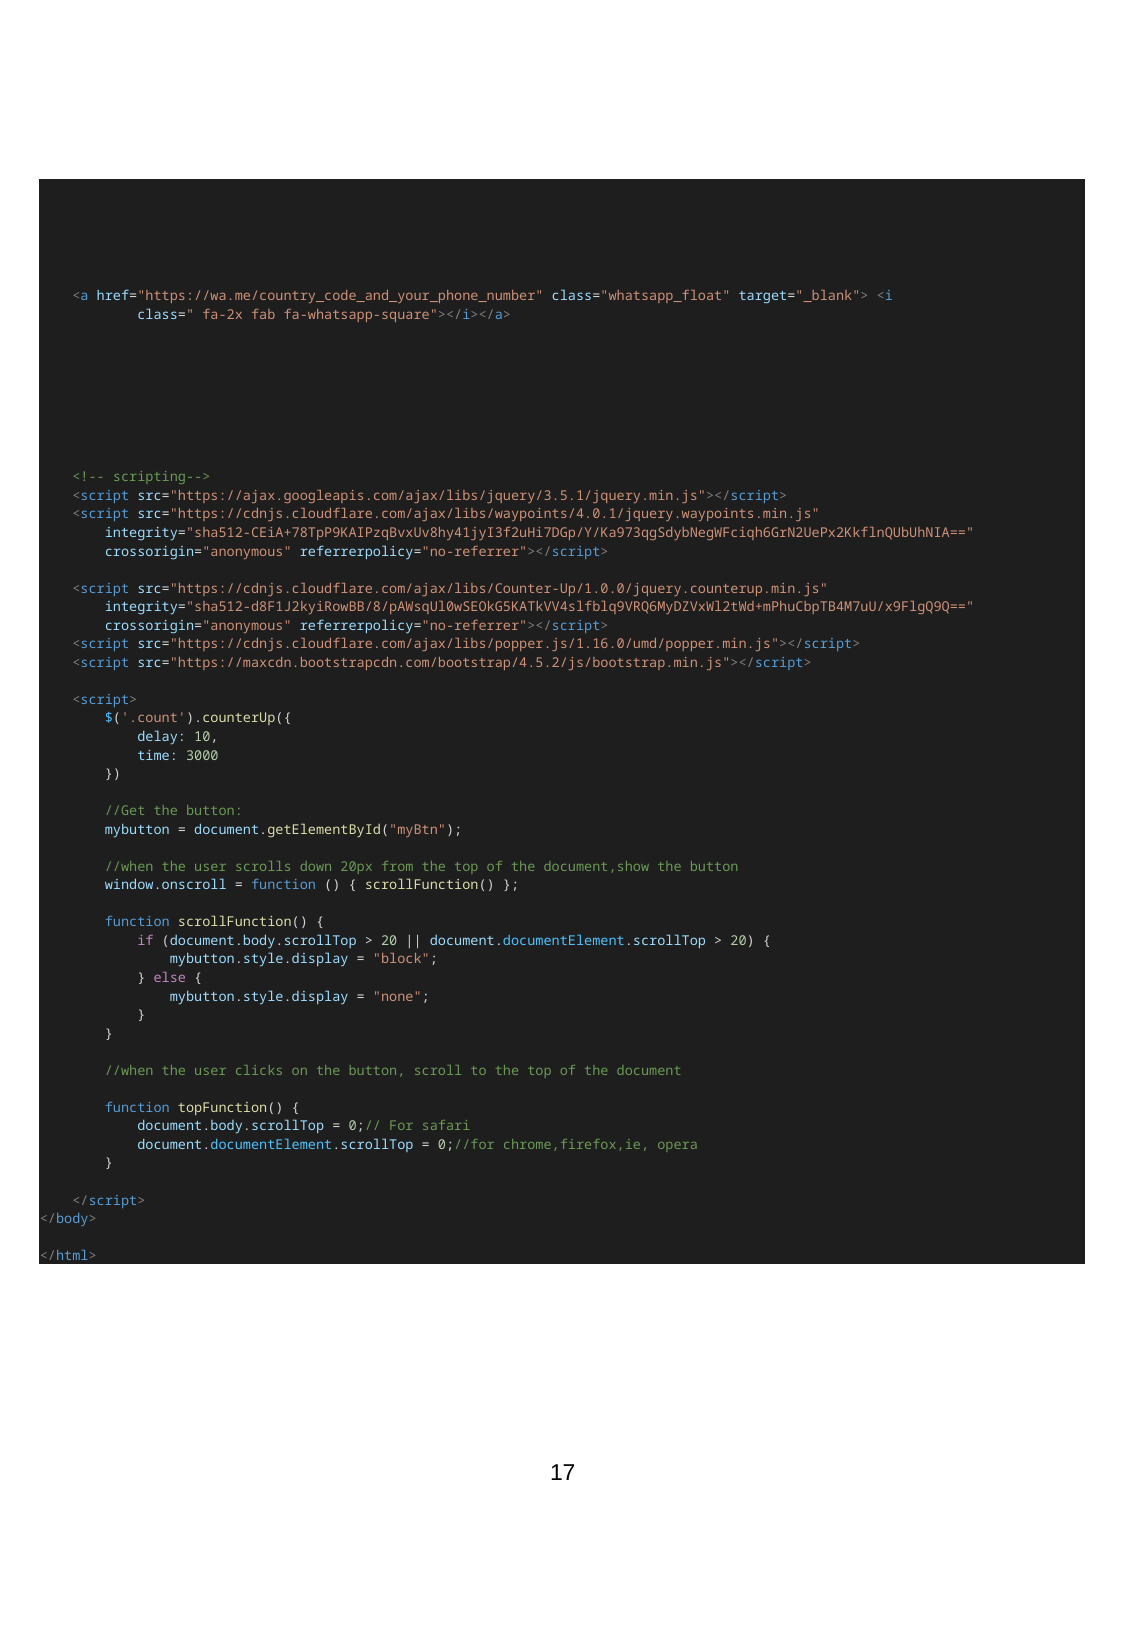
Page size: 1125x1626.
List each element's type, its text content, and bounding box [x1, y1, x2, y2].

text </html> [39, 1246, 1085, 1264]
text </body> [39, 1209, 1085, 1227]
text <script src="https://maxcdn.bootstrapcdn.com/bootstrap/4.5.2/js/bootstrap.min.js"></script> [39, 653, 1085, 671]
text //when the user clicks on the button, scroll to the top of the document [39, 1061, 1085, 1079]
text }) [39, 764, 1085, 782]
text <script src="https://ajax.googleapis.com/ajax/libs/jquery/3.5.1/jquery.min.js"></script> [39, 486, 1085, 504]
text <script src="https://cdnjs.cloudflare.com/ajax/libs/Counter-Up/1.0.0/jquery.counterup.min.js" [39, 578, 1085, 597]
text <script> [39, 690, 1085, 708]
text if (document.body.scrollTop > 20 || document.documentElement.scrollTop > 20) { [39, 931, 1085, 949]
text <a href="https://wa.me/country_code_and_your_phone_number" class="whatsapp_float" target="_blank"> <i [39, 286, 1085, 305]
text function topFunction() { [39, 1098, 1085, 1116]
text function scrollFunction() { [39, 912, 1085, 931]
text delay: 10, [39, 727, 1085, 745]
text integrity="sha512-CEiA+78TpP9KAIPzqBvxUv8hy41jyI3f2uHi7DGp/Y/Ka973qgSdybNegWFciqh6GrN2UePx2KkflnQUbUhNIA==" [39, 523, 1085, 541]
text crossorigin="anonymous" referrerpolicy="no-referrer"></script> [39, 541, 1085, 560]
text //when the user scrolls down 20px from the top of the document,show the button [39, 857, 1085, 875]
text <script src="https://cdnjs.cloudflare.com/ajax/libs/waypoints/4.0.1/jquery.waypoints.min.js" [39, 504, 1085, 523]
text <!-- scripting--> [39, 467, 1085, 486]
text } [39, 1005, 1085, 1023]
text } else { [39, 968, 1085, 986]
text document.documentElement.scrollTop = 0;//for chrome,firefox,ie, opera [39, 1135, 1085, 1153]
text } [39, 1023, 1085, 1042]
text } [39, 1153, 1085, 1172]
text integrity="sha512-d8F1J2kyiRowBB/8/pAWsqUl0wSEOkG5KATkVV4slfblq9VRQ6MyDZVxWl2tWd+mPhuCbpTB4M7uU/x9FlgQ9Q==" [39, 597, 1085, 616]
text mybutton.style.display = "none"; [39, 986, 1085, 1005]
text document.body.scrollTop = 0;// For safari [39, 1116, 1085, 1135]
text crossorigin="anonymous" referrerpolicy="no-referrer"></script> [39, 616, 1085, 634]
text window.onscroll = function () { scrollFunction() }; [39, 875, 1085, 894]
text <script src="https://cdnjs.cloudflare.com/ajax/libs/popper.js/1.16.0/umd/popper.min.js"></script> [39, 634, 1085, 653]
text mybutton.style.display = "block"; [39, 949, 1085, 968]
text </script> [39, 1190, 1085, 1209]
text class=" fa-2x fab fa-whatsapp-square"></i></a> [39, 305, 1085, 323]
text $('.count').counterUp({ [39, 708, 1085, 727]
text mybutton = document.getElementById("myBtn"); [39, 819, 1085, 838]
text //Get the button: [39, 801, 1085, 819]
text time: 3000 [39, 745, 1085, 764]
